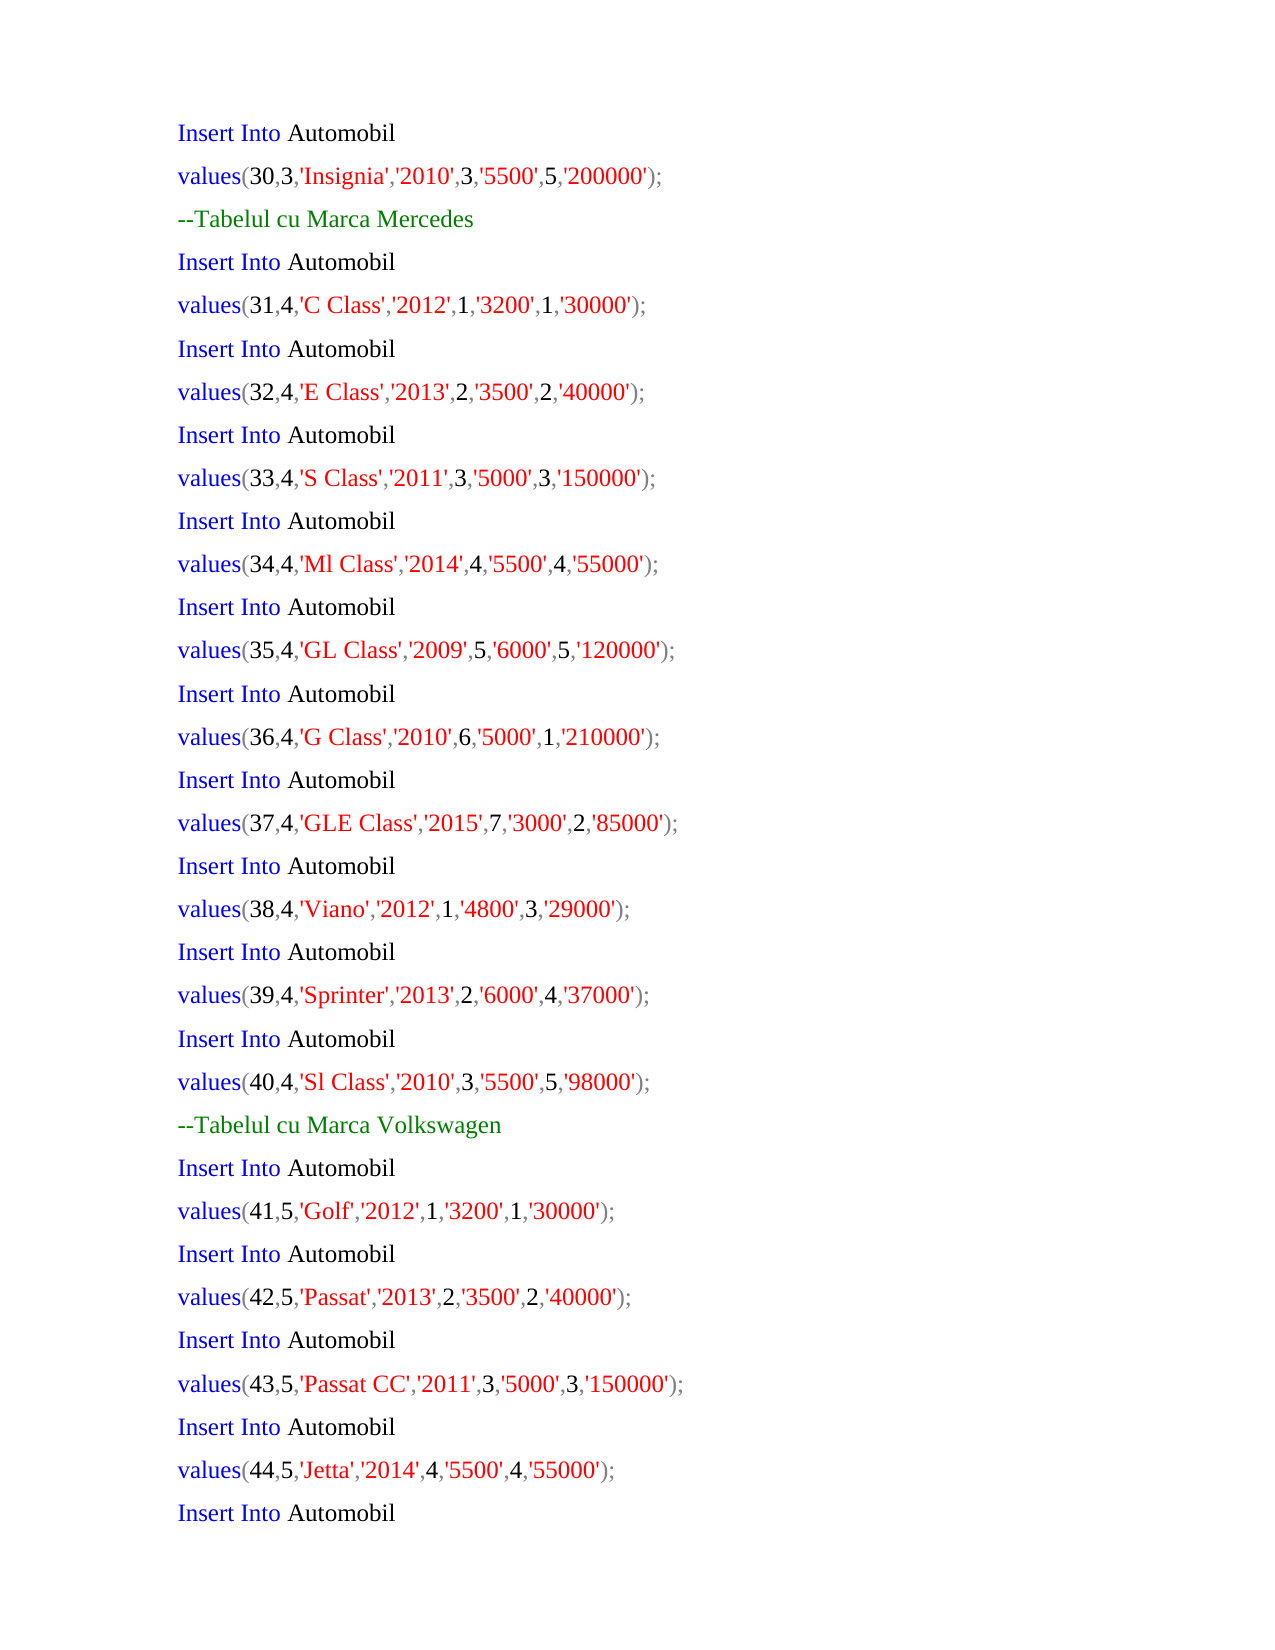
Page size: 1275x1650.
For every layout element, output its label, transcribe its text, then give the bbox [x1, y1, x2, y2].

text Insert Into Automobil [177, 765, 1186, 794]
text Insert Into Automobil [177, 592, 1186, 621]
text Insert Into Automobil [177, 851, 1186, 880]
text values(30,3,'Insignia','2010',3,'5500',5,'200000'); [177, 161, 1186, 190]
text Insert Into Automobil [177, 1412, 1186, 1441]
text values(44,5,'Jetta','2014',4,'5500',4,'55000'); [177, 1455, 1186, 1484]
text values(43,5,'Passat CC','2011',3,'5000',3,'150000'); [177, 1369, 1186, 1397]
text Insert Into Automobil [177, 1498, 1186, 1527]
text Insert Into Automobil [177, 1326, 1186, 1354]
text values(31,4,'C Class','2012',1,'3200',1,'30000'); [177, 291, 1186, 319]
text Insert Into Automobil [177, 118, 1186, 147]
text values(39,4,'Sprinter','2013',2,'6000',4,'37000'); [177, 981, 1186, 1009]
text values(35,4,'GL Class','2009',5,'6000',5,'120000'); [177, 636, 1186, 664]
text values(42,5,'Passat','2013',2,'3500',2,'40000'); [177, 1282, 1186, 1311]
text values(32,4,'E Class','2013',2,'3500',2,'40000'); [177, 377, 1186, 406]
text --Tabelul cu Marca Mercedes [177, 204, 1186, 233]
text values(41,5,'Golf','2012',1,'3200',1,'30000'); [177, 1196, 1186, 1225]
text Insert Into Automobil [177, 937, 1186, 966]
text Insert Into Automobil [177, 420, 1186, 449]
text values(36,4,'G Class','2010',6,'5000',1,'210000'); [177, 722, 1186, 751]
text Insert Into Automobil [177, 334, 1186, 362]
text values(40,4,'Sl Class','2010',3,'5500',5,'98000'); [177, 1067, 1186, 1096]
text Insert Into Automobil [177, 1153, 1186, 1182]
text Insert Into Automobil [177, 679, 1186, 707]
text values(33,4,'S Class','2011',3,'5000',3,'150000'); [177, 463, 1186, 492]
text --Tabelul cu Marca Volkswagen [177, 1110, 1186, 1139]
text values(37,4,'GLE Class','2015',7,'3000',2,'85000'); [177, 808, 1186, 837]
text values(34,4,'Ml Class','2014',4,'5500',4,'55000'); [177, 549, 1186, 578]
text Insert Into Automobil [177, 1239, 1186, 1268]
text Insert Into Automobil [177, 247, 1186, 276]
text Insert Into Automobil [177, 1024, 1186, 1052]
text values(38,4,'Viano','2012',1,'4800',3,'29000'); [177, 894, 1186, 923]
text Insert Into Automobil [177, 506, 1186, 535]
